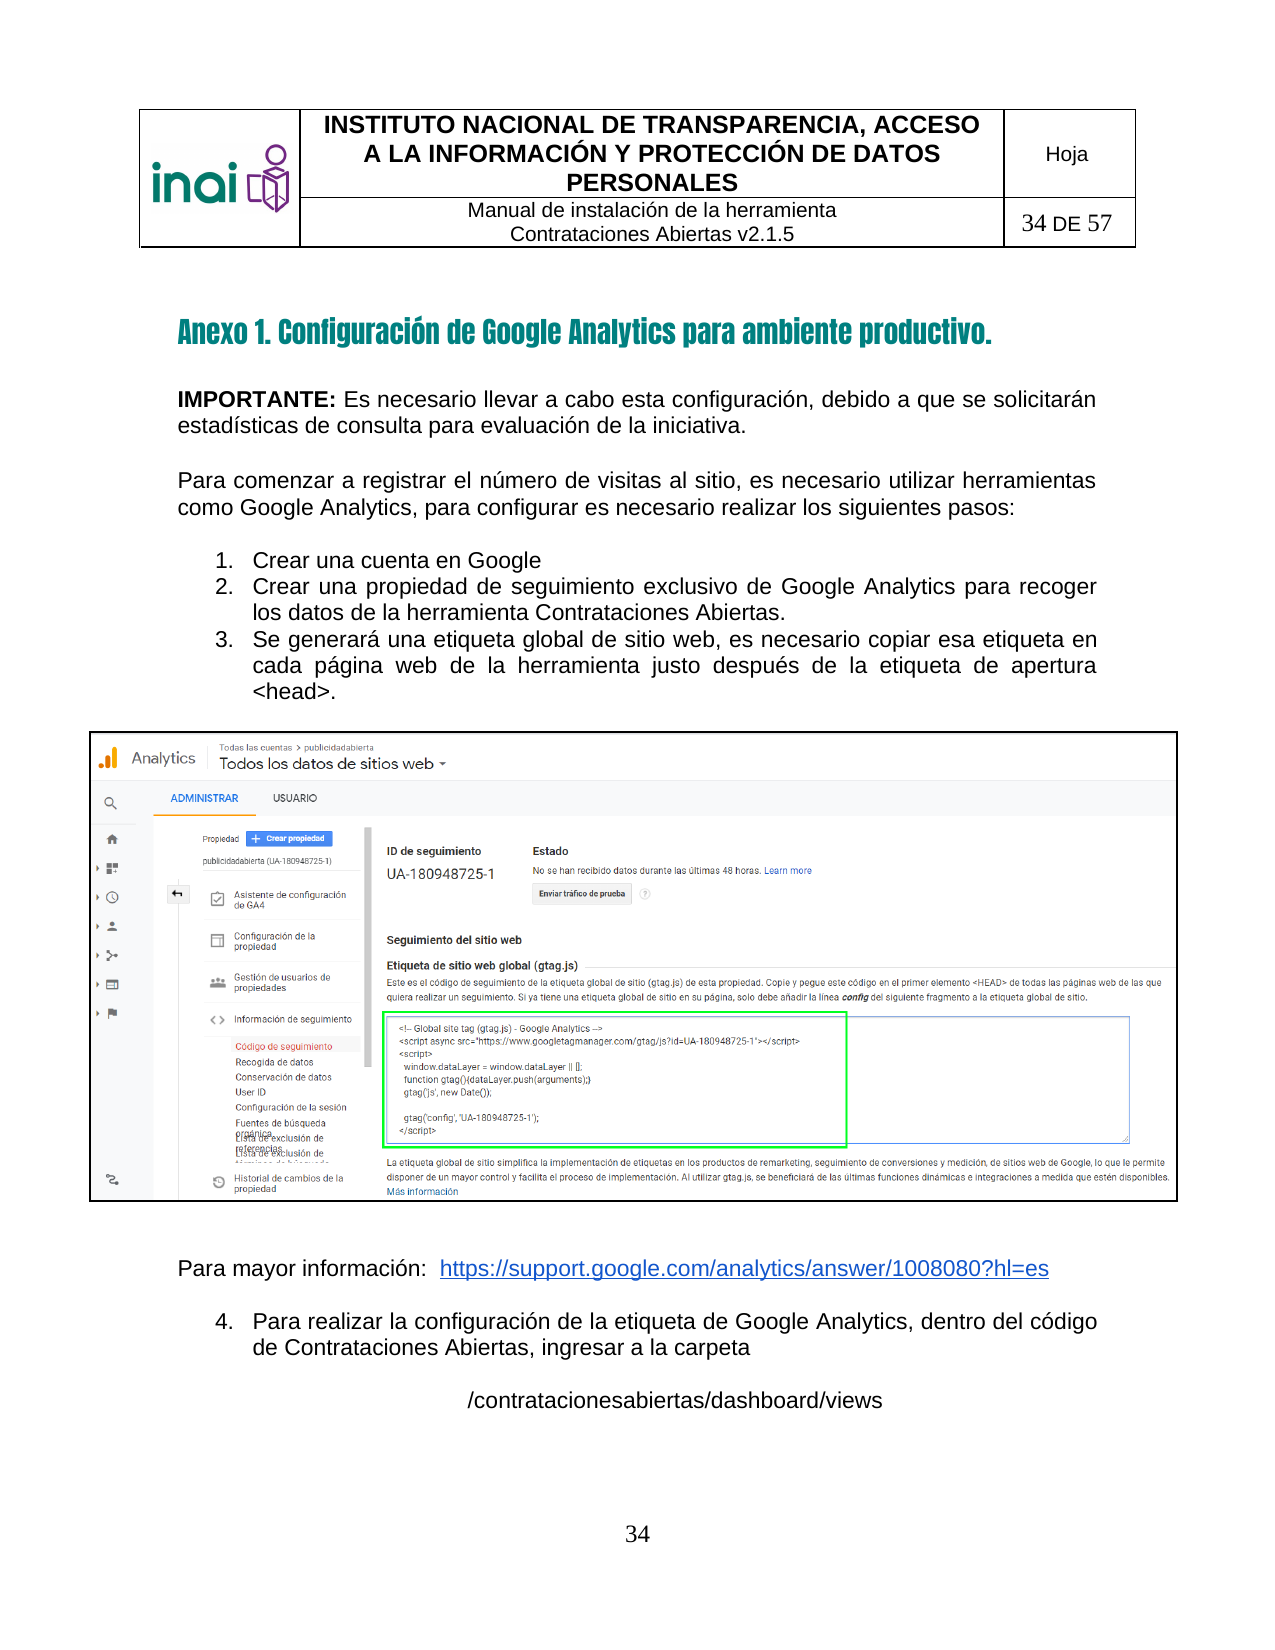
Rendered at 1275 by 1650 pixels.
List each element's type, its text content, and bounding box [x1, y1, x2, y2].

list Crear una cuenta en Google [215, 547, 1098, 573]
picture [150, 143, 294, 214]
picture [91, 733, 1176, 1200]
text IMPORTANTE: Es necesario llevar a cabo esta configuración, debido a que se solicitarán estadísticas de consulta para evaluación de la iniciativa. [177, 386, 1098, 439]
list Para realizar la configuración de la etiqueta de Google Analytics, dentro del código de Contrataciones Abiertas, ingresar a la carpeta [215, 1308, 1098, 1360]
text Para comenzar a registrar el número de visitas al sitio, es necesario utilizar herramientas como Google Analytics, para configurar es necesario realizar los siguientes pasos: [177, 467, 1098, 520]
text Para mayor información: https://support.google.com/analytics/answer/1008080?hl=es [177, 1255, 1098, 1281]
subtitle Anexo 1. Configuración de Google Analytics para ambiente productivo. [177, 310, 1098, 354]
list Crear una propiedad de seguimiento exclusivo de Google Analytics para recoger los datos de la herramienta Contrataciones Abiertas. [215, 573, 1098, 626]
text /contratacionesabiertas/dashboard/views [252, 1387, 1098, 1413]
list Se generará una etiqueta global de sitio web, es necesario copiar esa etiqueta en cada página web de la herramienta justo después de la etiqueta de apertura <head>. [215, 626, 1098, 705]
